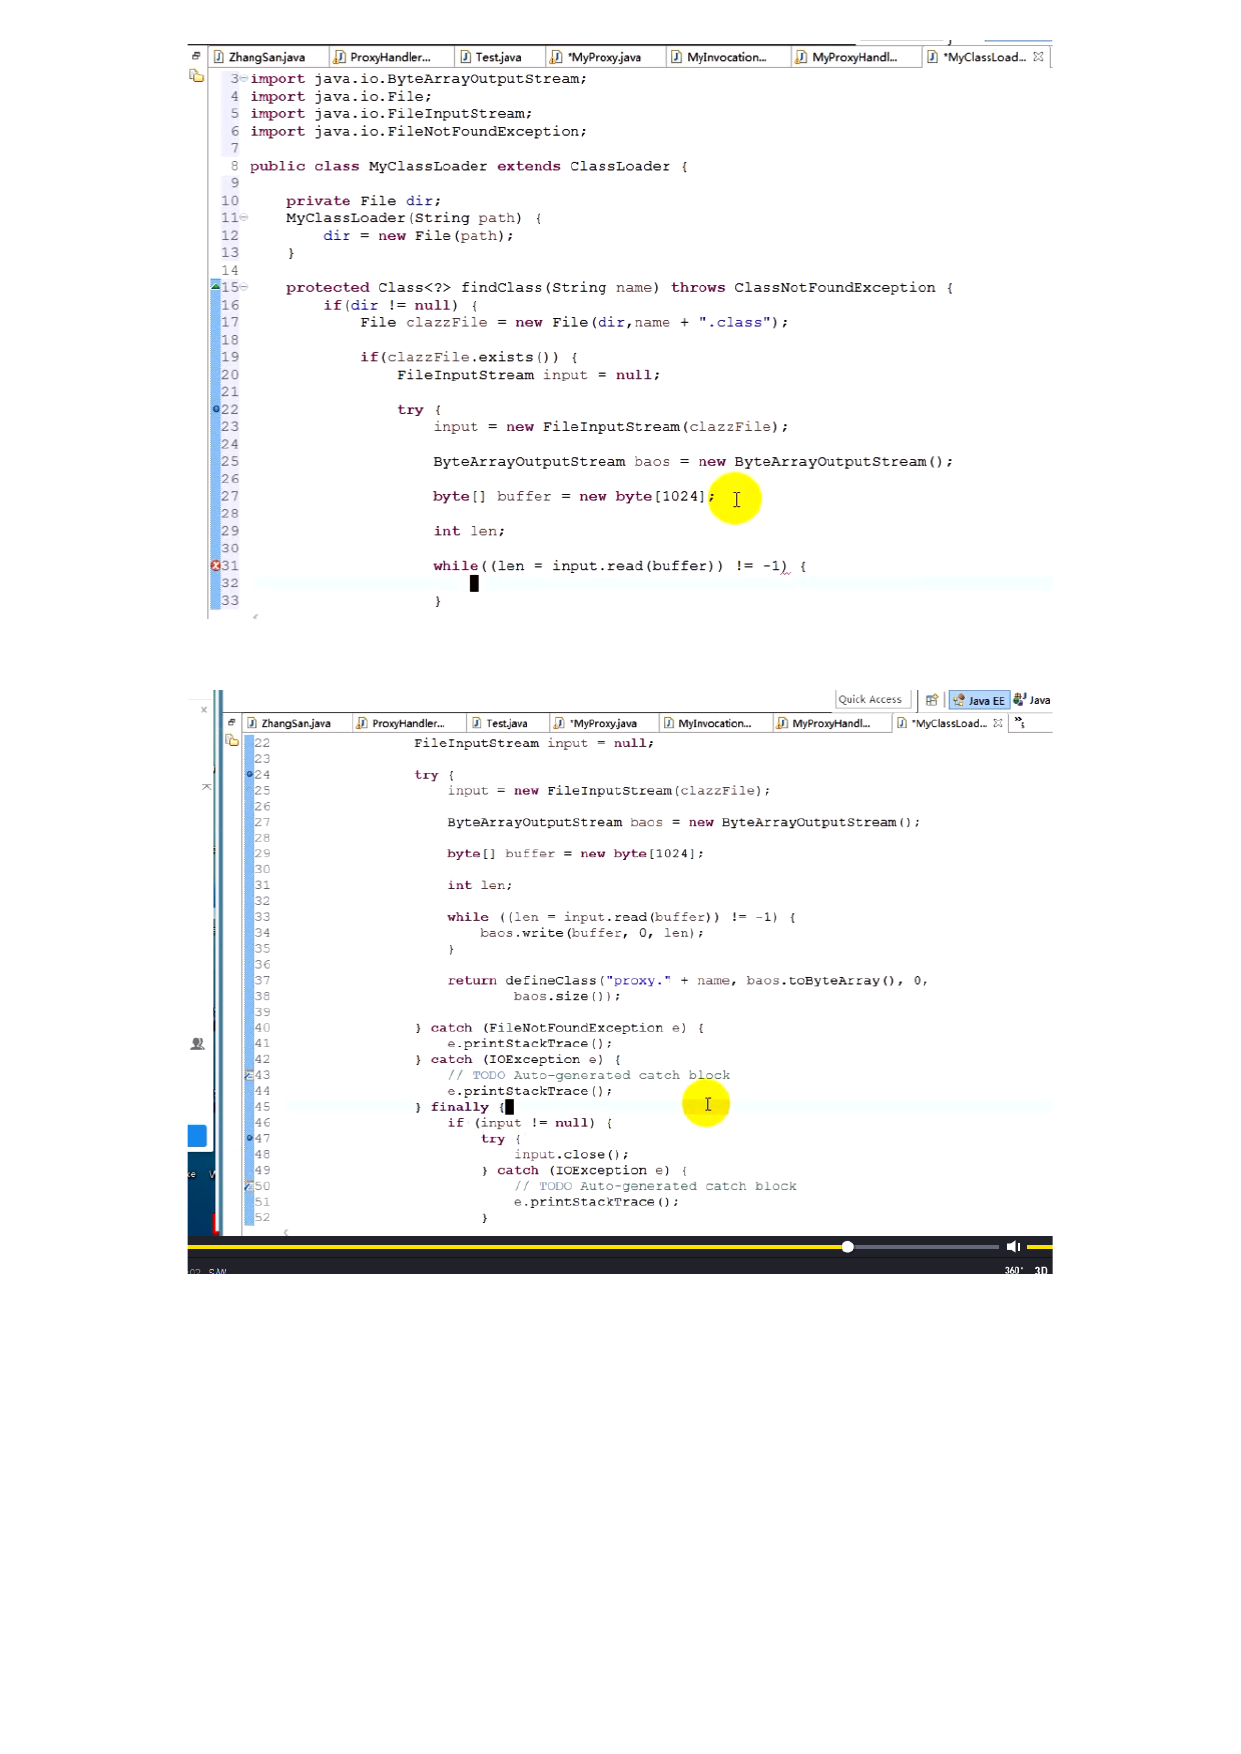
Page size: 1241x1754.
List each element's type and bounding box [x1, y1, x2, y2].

picture [187, 690, 1053, 1274]
picture [187, 40, 1053, 619]
